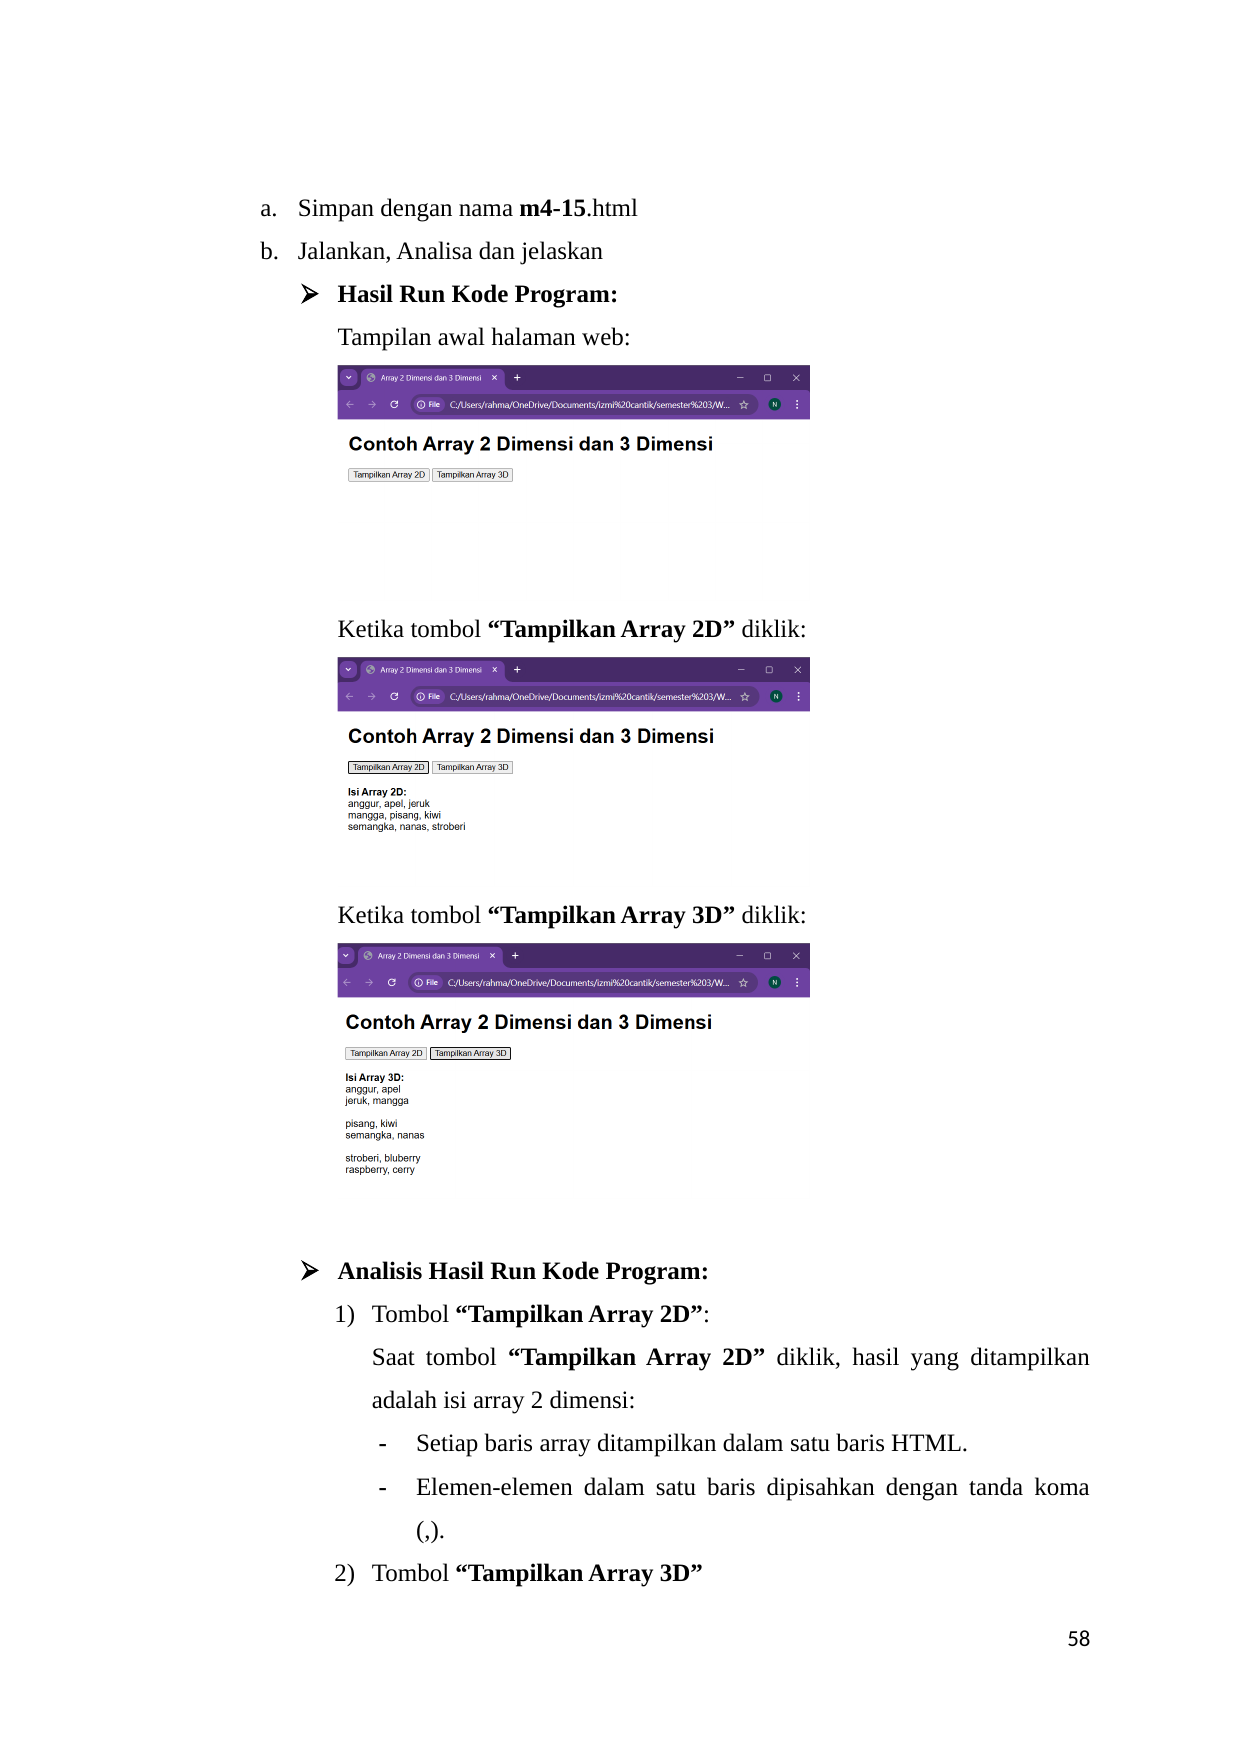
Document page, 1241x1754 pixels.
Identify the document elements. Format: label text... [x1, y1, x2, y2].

list Setiap baris array ditampilkan dalam satu baris HTML. [378, 1428, 1090, 1457]
list Analisis Hasil Run Kode Program: [300, 1256, 1090, 1285]
list Tombol “Tampilkan Array 2D”: [334, 1299, 1090, 1328]
list Saat tombol “Tampilkan Array 2D” diklik, hasil yang ditampilkan adalah isi array 2 dimensi: [372, 1342, 1090, 1414]
list Ketika tombol “Tampilkan Array 2D” diklik: [337, 614, 1090, 643]
picture [337, 365, 810, 601]
list Elemen-elemen dalam satu baris dipisahkan dengan tanda koma (,). [378, 1472, 1090, 1543]
list Simpan dengan nama m4-15.html [260, 193, 1090, 222]
list Hasil Run Kode Program: [300, 279, 1090, 308]
list Jalankan, Analisa dan jelaskan [260, 236, 1090, 265]
list Tampilan awal halaman web: [337, 322, 1090, 351]
picture [337, 657, 810, 887]
list Ketika tombol “Tampilkan Array 3D” diklik: [337, 900, 1090, 929]
list Tombol “Tampilkan Array 3D” [334, 1558, 1090, 1587]
picture [337, 943, 810, 1199]
